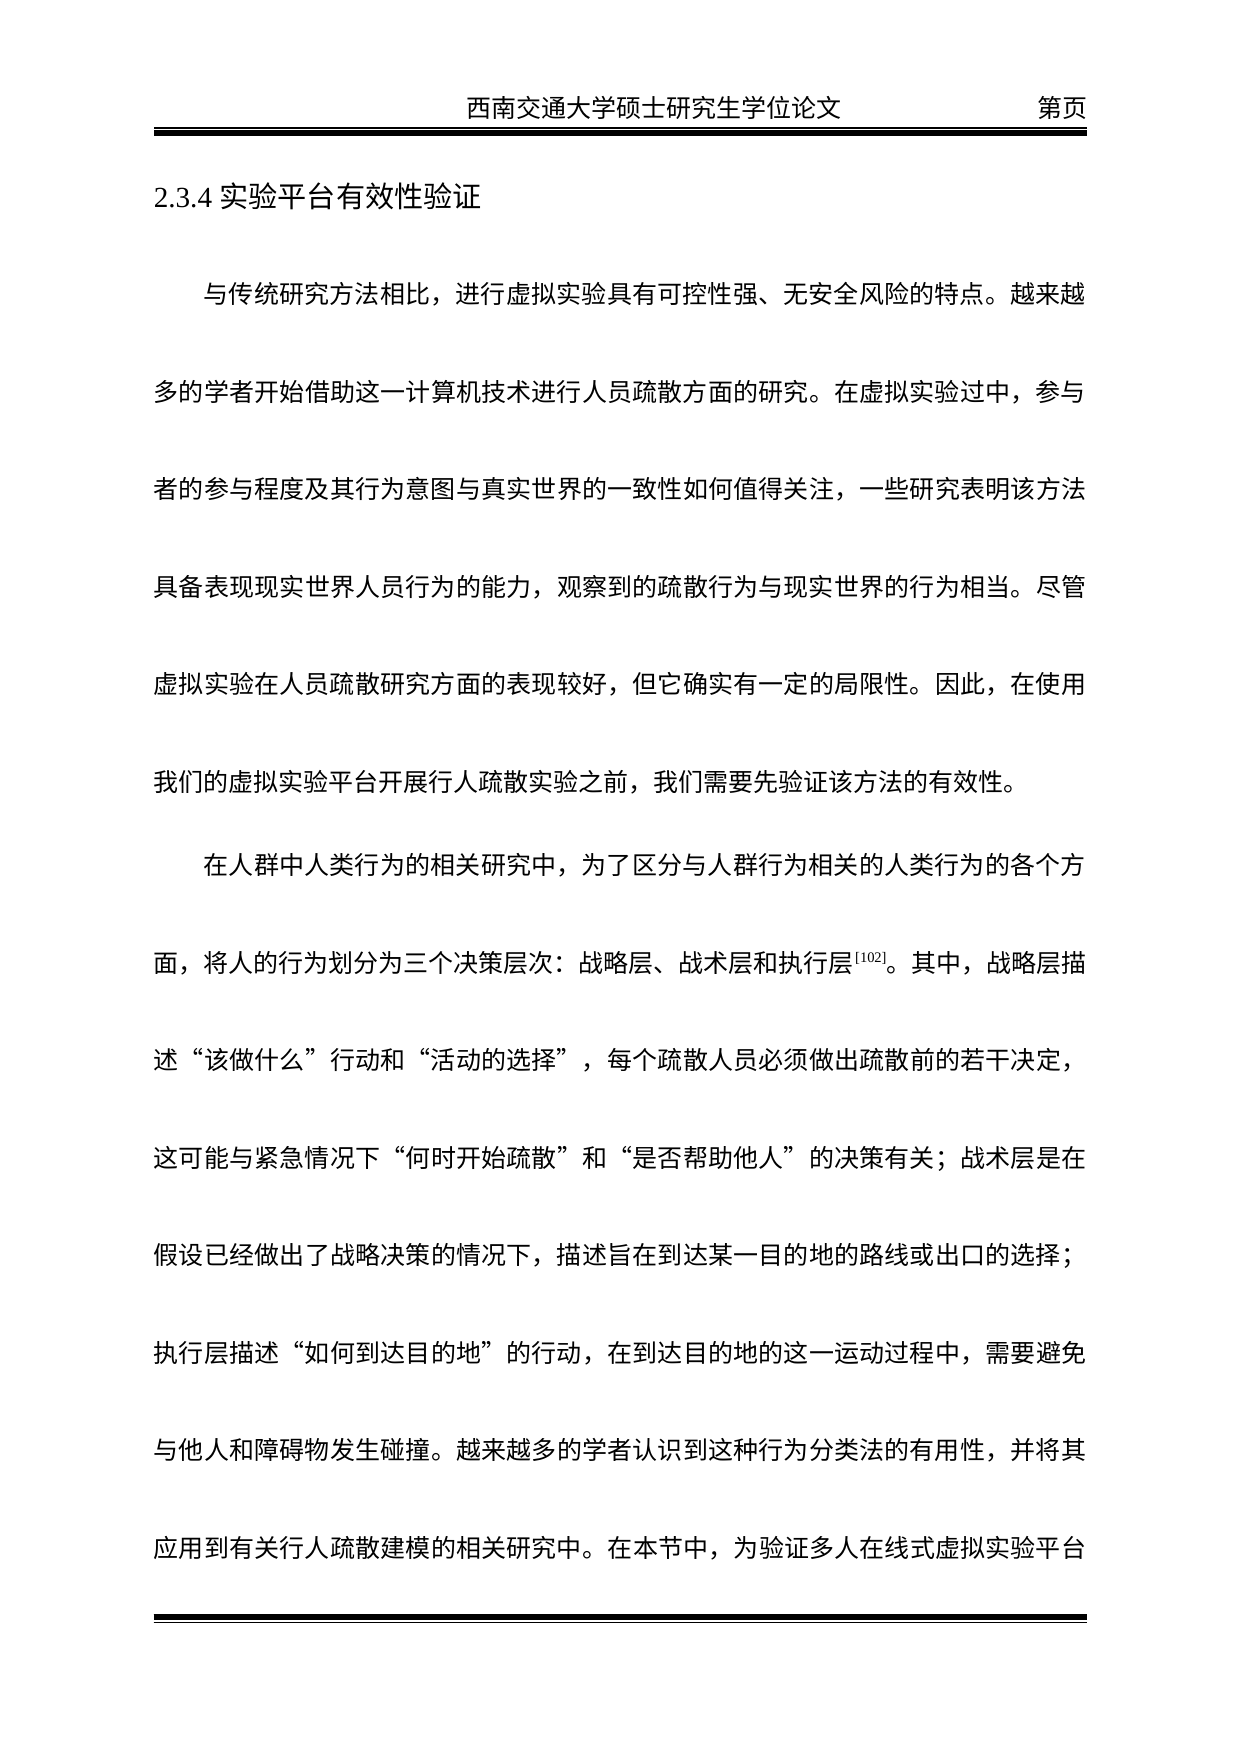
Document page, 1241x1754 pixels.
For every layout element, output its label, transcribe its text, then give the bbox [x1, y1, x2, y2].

text 与传统研究方法相比，进行虚拟实验具有可控性强、无安全风险的特点。越来越多的学者开始借助这一计算机技术进行人员疏散方面的研究。在虚拟实验过中，参与者的参与程度及其行为意图与真实世界的一致性如何值得关注，一些研究表明该方法具备表现现实世界人员行为的能力，观察到的疏散行为与现实世界的行为相当。尽管虚拟实验在人员疏散研究方面的表现较好，但它确实有一定的局限性。因此，在使用我们的虚拟实验平台开展行人疏散实验之前，我们需要先验证该方法的有效性。 [153, 261, 1087, 813]
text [153, 831, 1087, 1579]
subtitle 实验平台有效性验证 [153, 162, 1087, 227]
